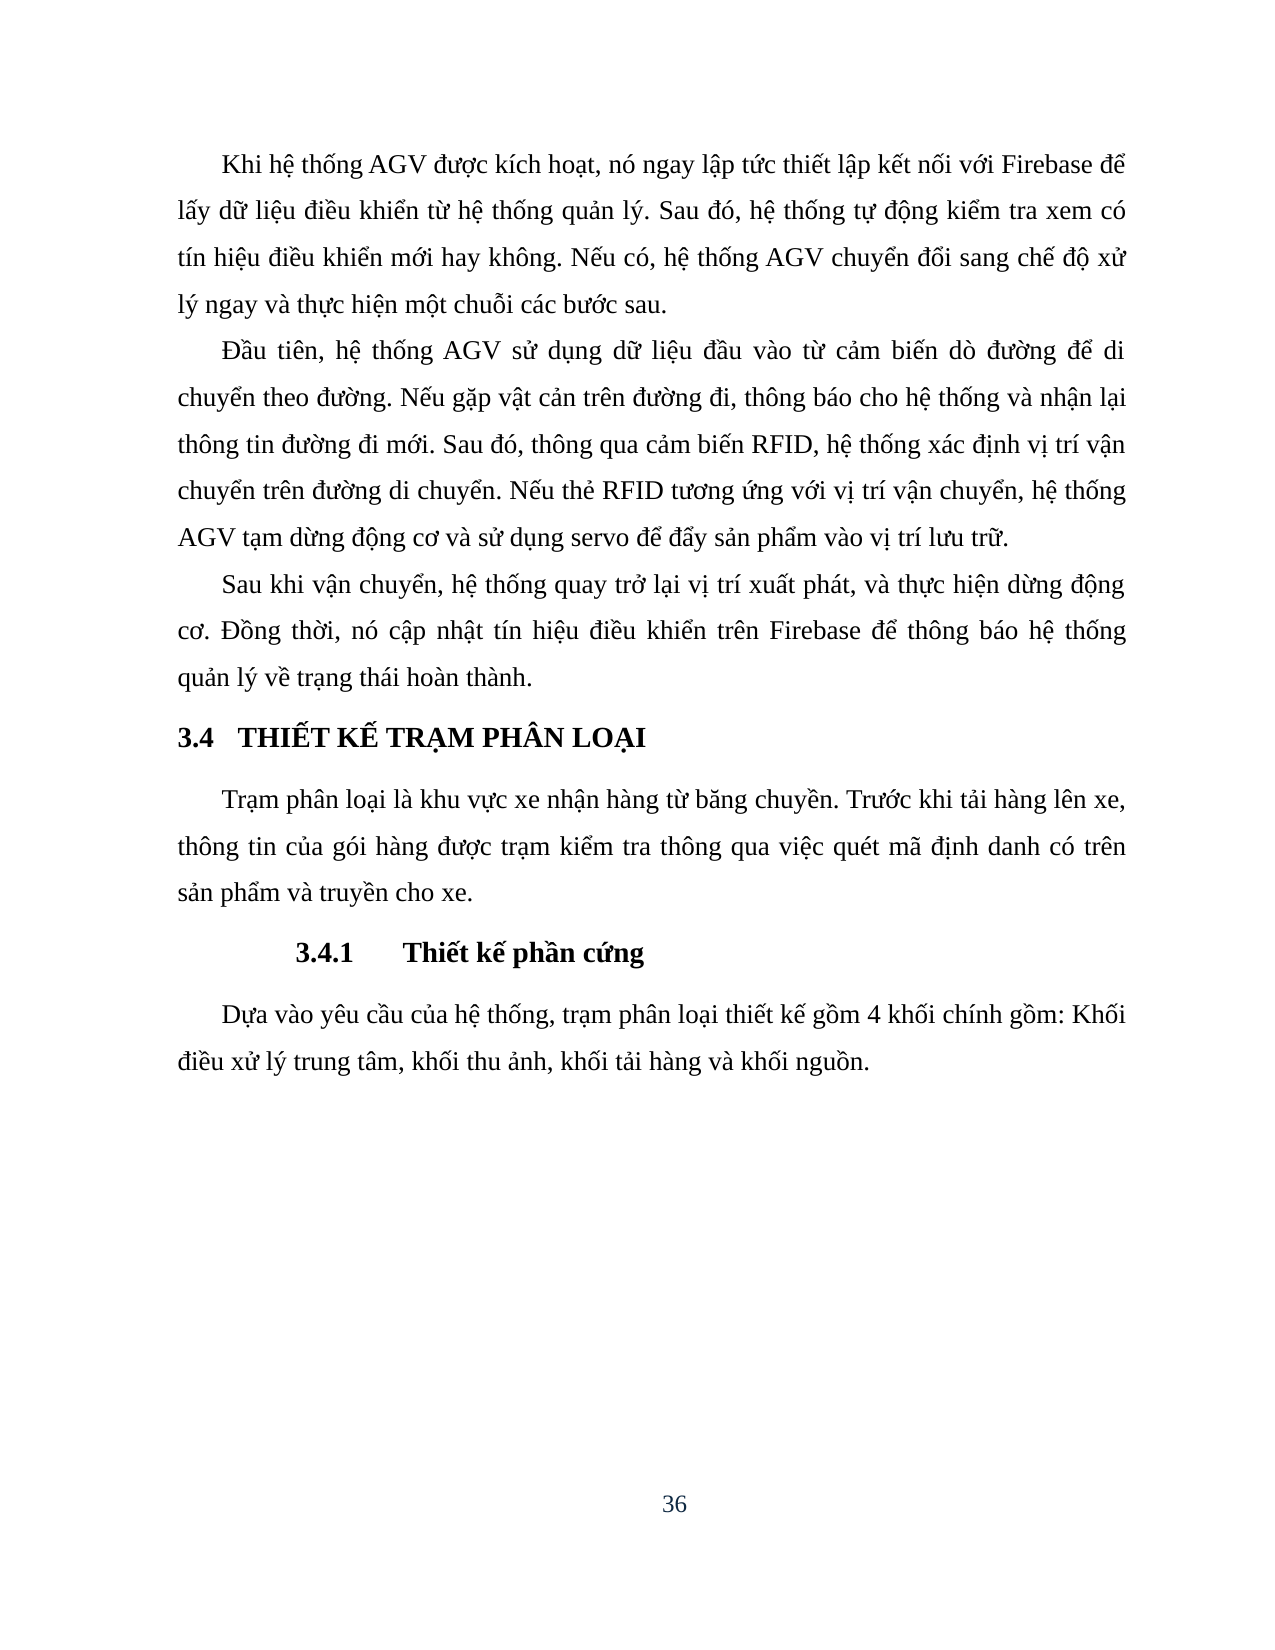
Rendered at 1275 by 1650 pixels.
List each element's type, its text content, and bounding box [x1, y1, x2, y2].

subtitle THIẾT KẾ TRẠM PHÂN LOẠI [177, 720, 1127, 754]
text Sau khi vận chuyển, hệ thống quay trở lại vị trí xuất phát, và thực hiện dừng động cơ. Đồng thời, nó cập nhật tín hiệu điều khiển trên Firebase để thông báo hệ thống quản lý về trạng thái hoàn thành. [177, 568, 1127, 692]
subtitle Thiết kế phần cứng [251, 936, 1127, 969]
text Khi hệ thống AGV được kích hoạt, nó ngay lập tức thiết lập kết nối với Firebase để lấy dữ liệu điều khiển từ hệ thống quản lý. Sau đó, hệ thống tự động kiểm tra xem có tín hiệu điều khiển mới hay không. Nếu có, hệ thống AGV chuyển đổi sang chế độ xử lý ngay và thực hiện một chuỗi các bước sau. [177, 148, 1127, 319]
text Trạm phân loại là khu vực xe nhận hàng từ băng chuyền. Trước khi tải hàng lên xe, thông tin của gói hàng được trạm kiểm tra thông qua việc quét mã định danh có trên sản phẩm và truyền cho xe. [177, 783, 1127, 907]
text Dựa vào yêu cầu của hệ thống, trạm phân loại thiết kế gồm 4 khối chính gồm: Khối điều xử lý trung tâm, khối thu ảnh, khối tải hàng và khối nguồn. [177, 998, 1127, 1076]
text Đầu tiên, hệ thống AGV sử dụng dữ liệu đầu vào từ cảm biến dò đường để di chuyển theo đường. Nếu gặp vật cản trên đường đi, thông báo cho hệ thống và nhận lại thông tin đường đi mới. Sau đó, thông qua cảm biến RFID, hệ thống xác định vị trí vận chuyển trên đường di chuyển. Nếu thẻ RFID tương ứng với vị trí vận chuyển, hệ thống AGV tạm dừng động cơ và sử dụng servo để đẩy sản phẩm vào vị trí lưu trữ. [177, 334, 1127, 552]
